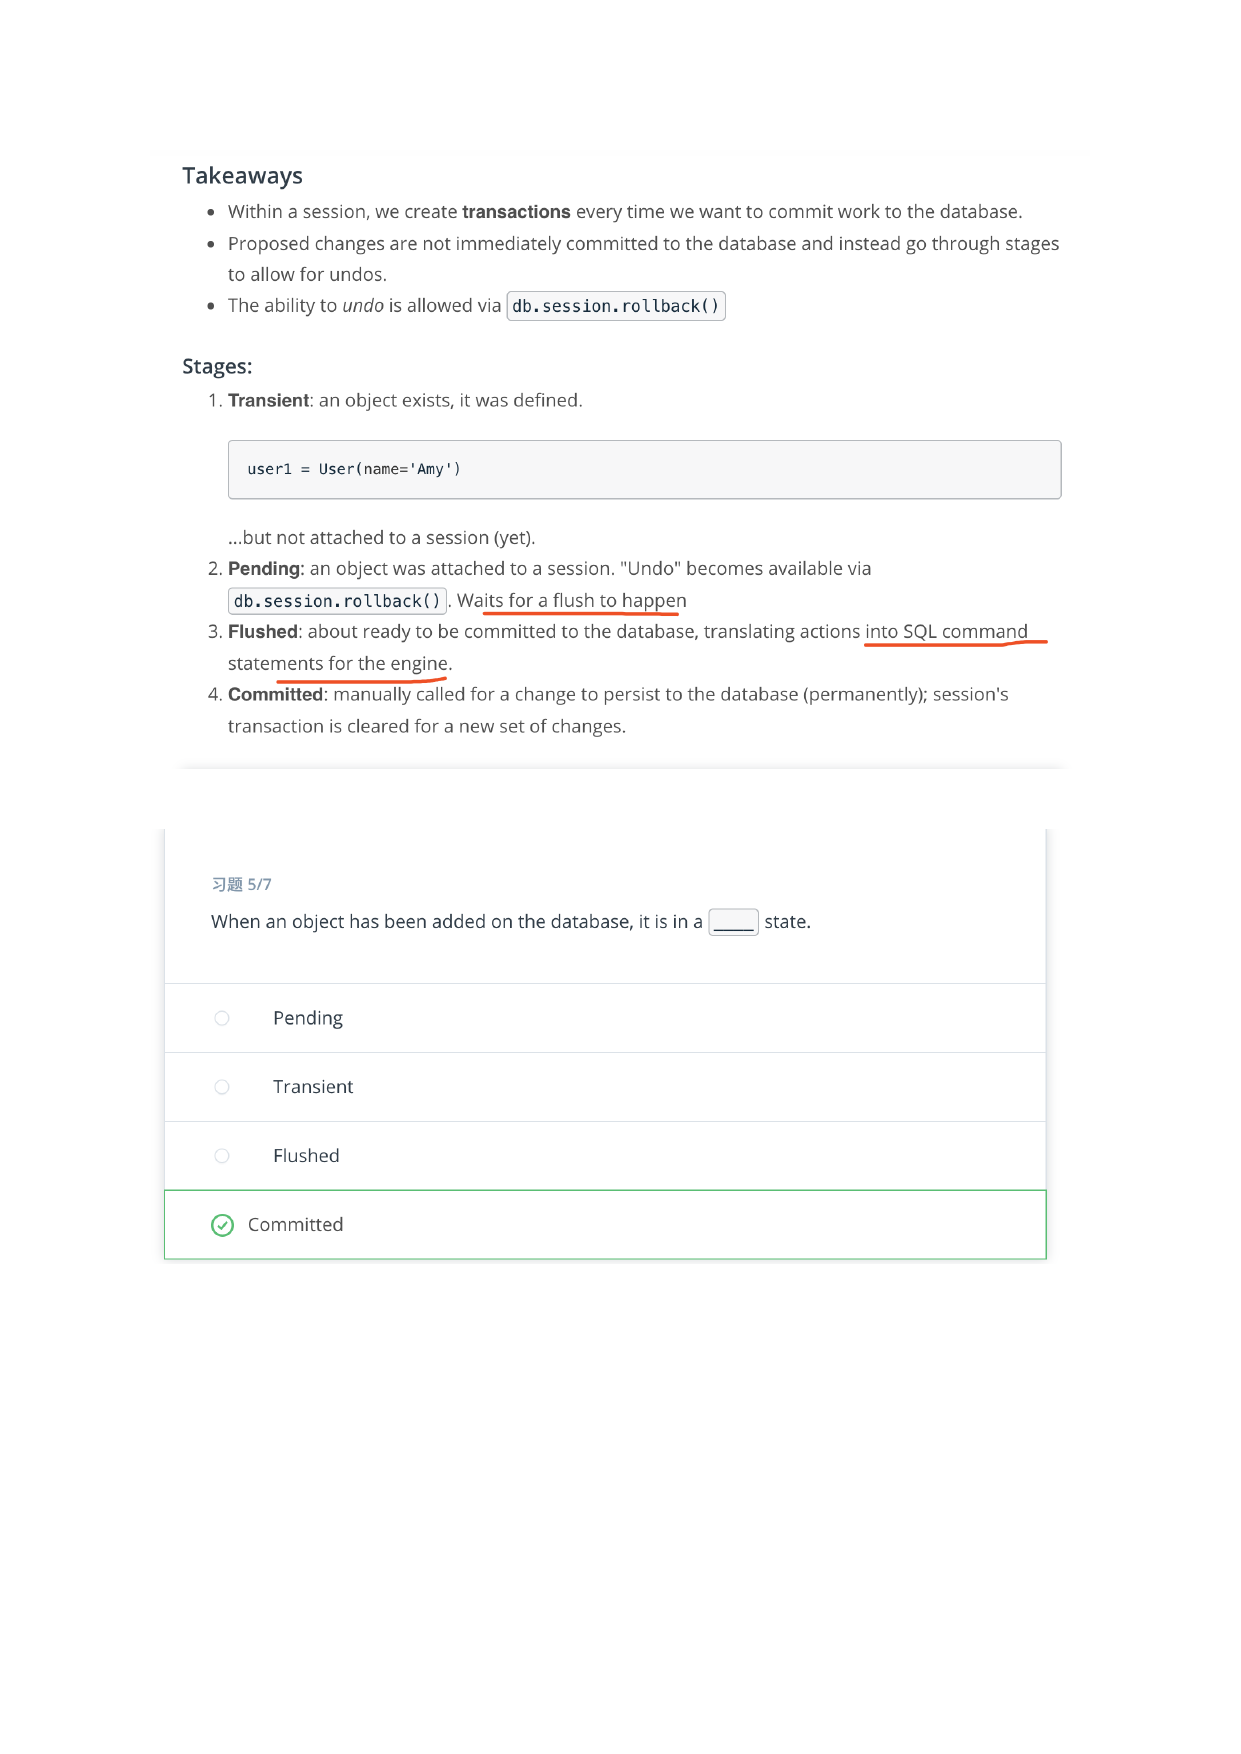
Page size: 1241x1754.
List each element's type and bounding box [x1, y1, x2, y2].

picture [150, 150, 1090, 769]
picture [150, 829, 1090, 1264]
